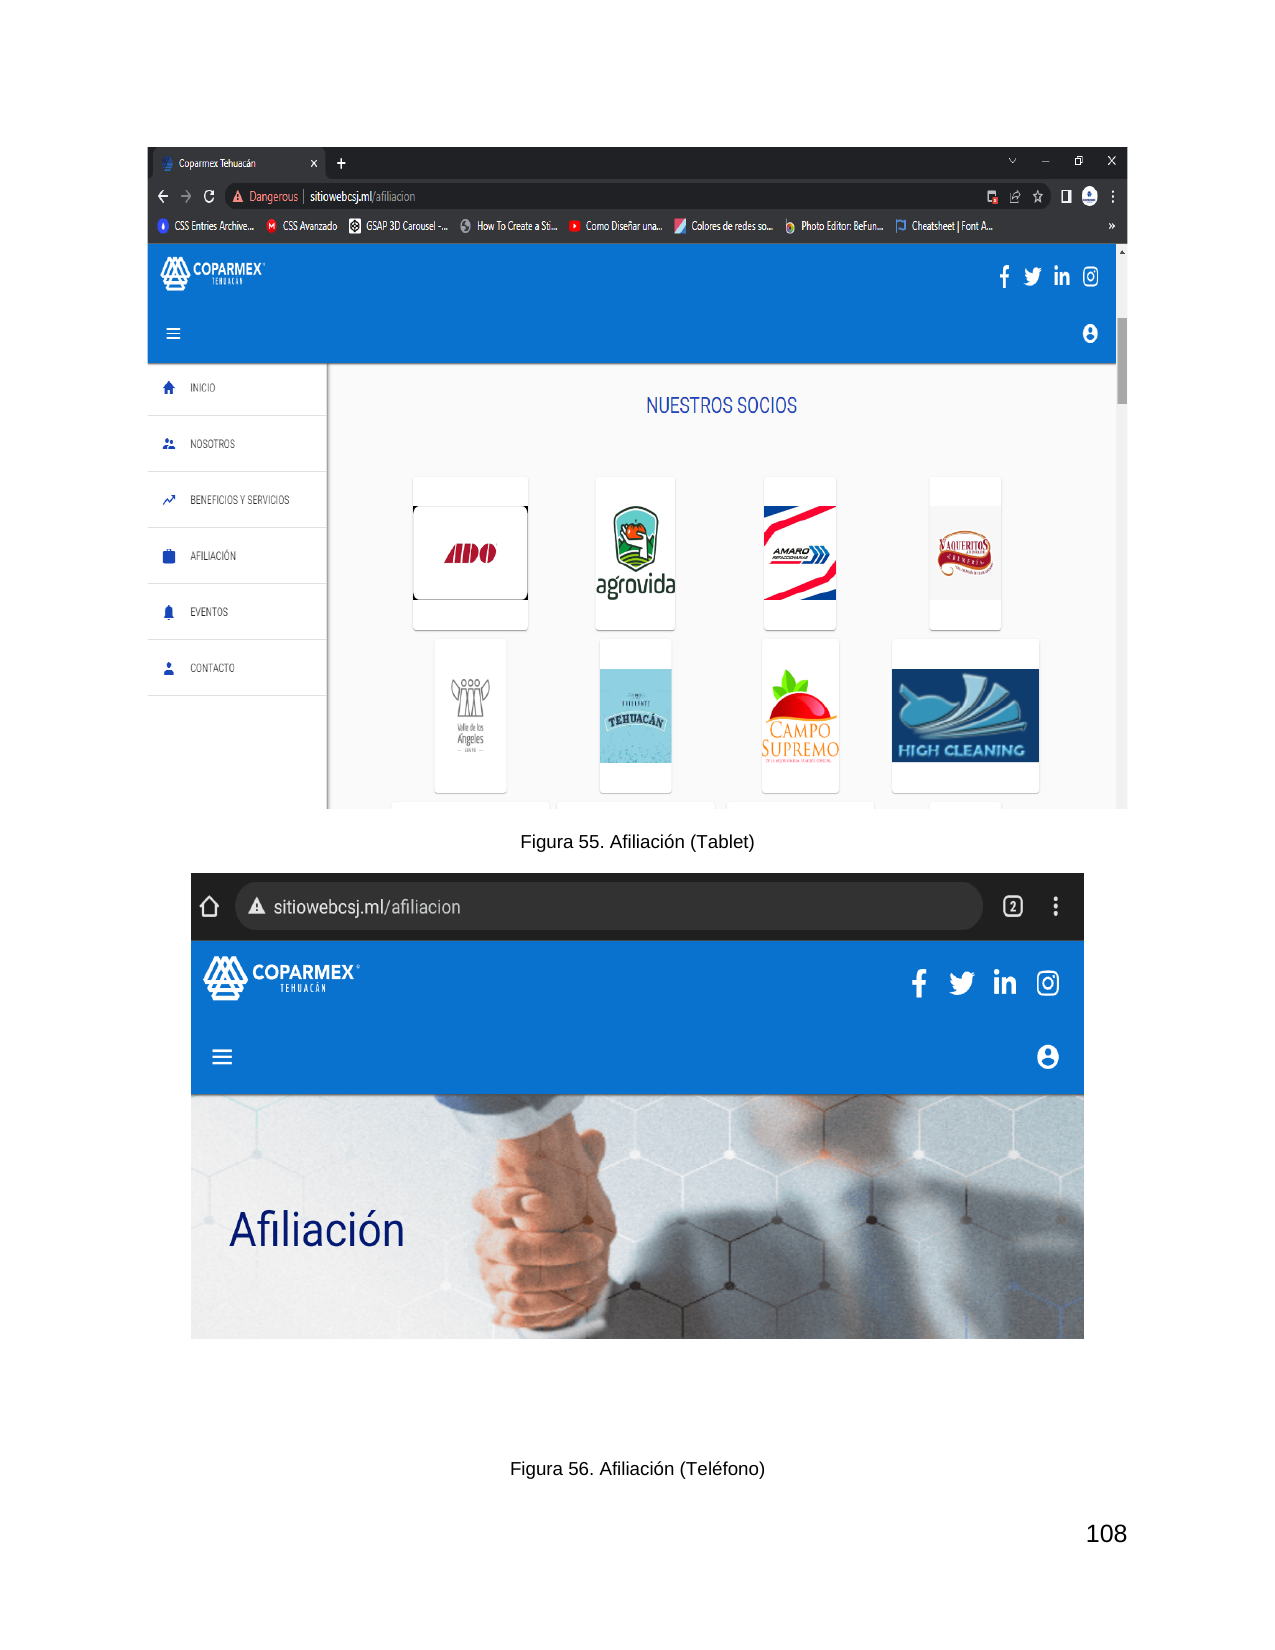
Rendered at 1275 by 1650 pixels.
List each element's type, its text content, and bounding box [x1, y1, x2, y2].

text Figura 56. Afiliación (Teléfono) [148, 1458, 1127, 1479]
picture [147, 147, 1128, 809]
text Figura 55. Afiliación (Tablet) [148, 831, 1127, 853]
picture [191, 873, 1084, 1339]
